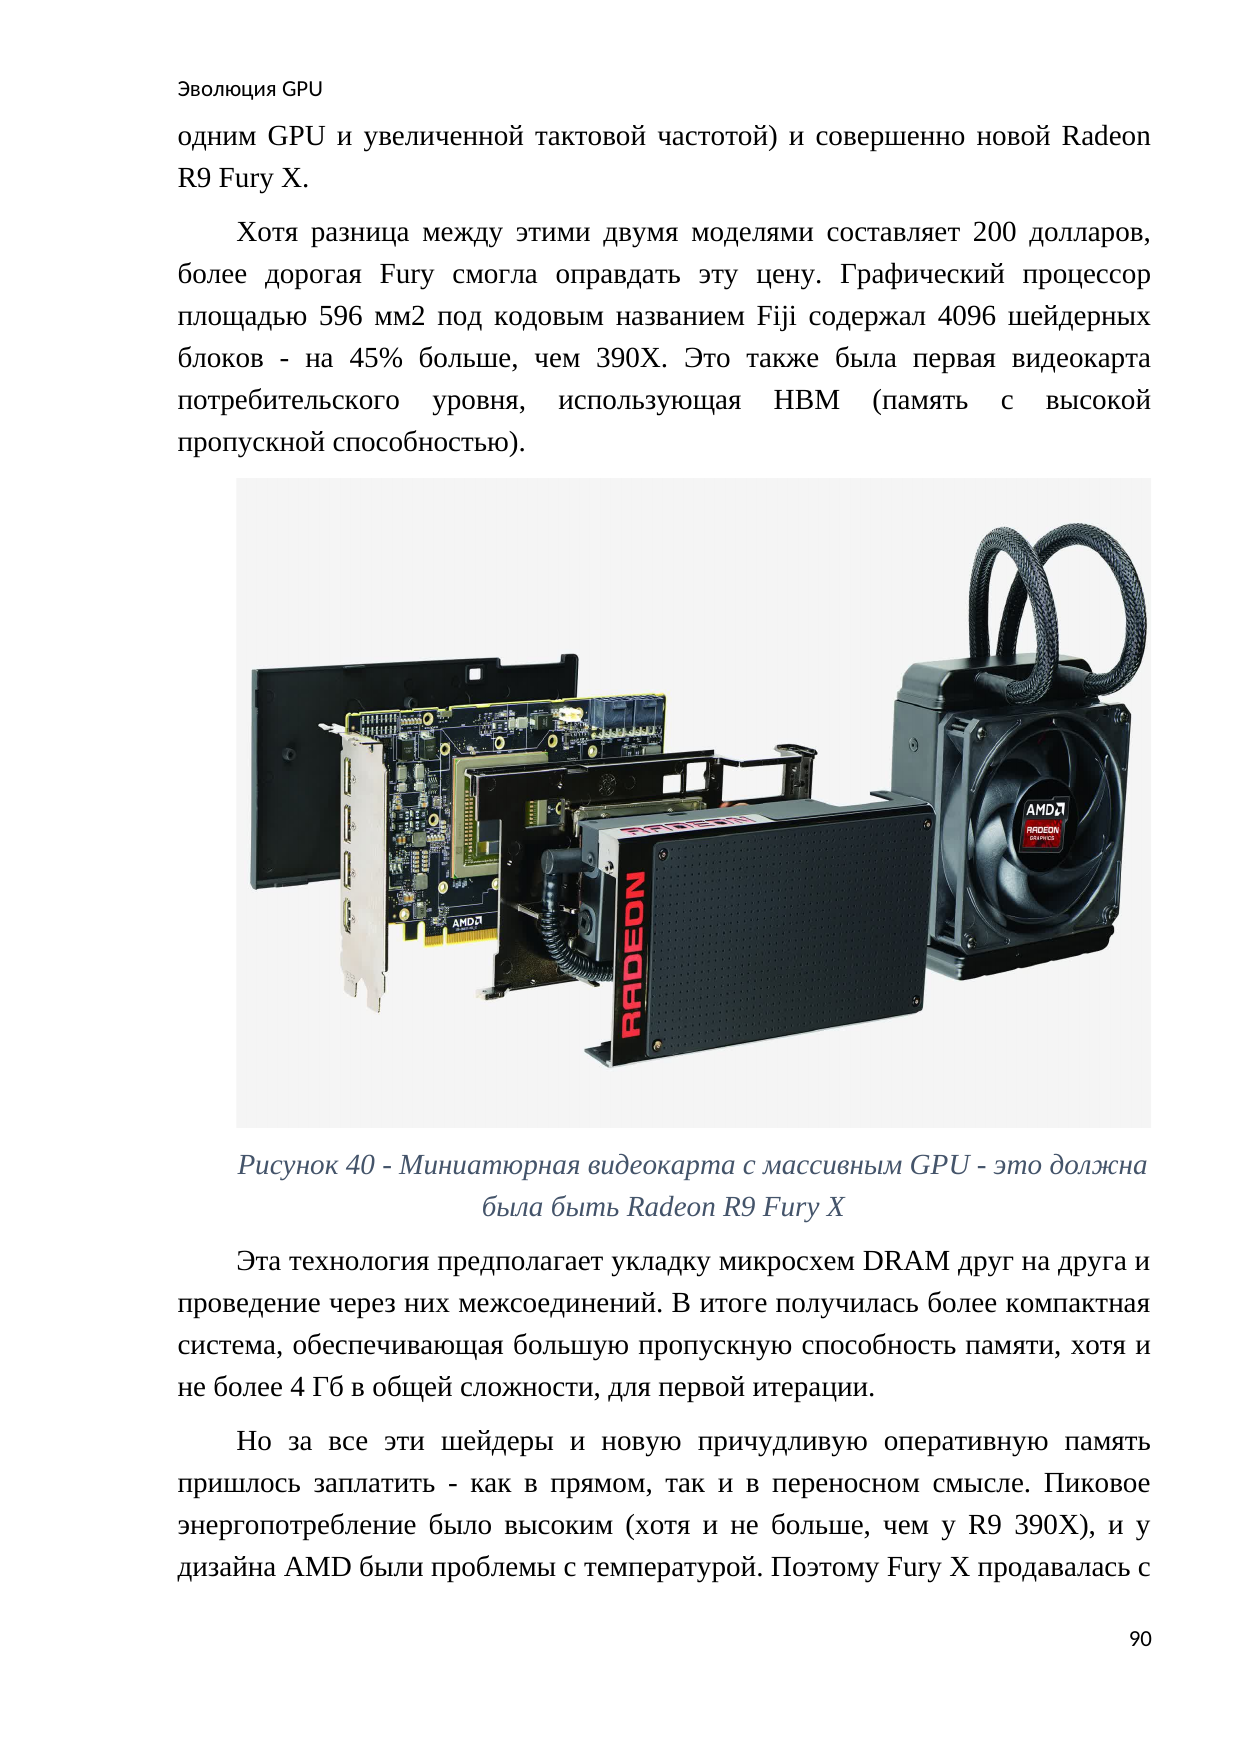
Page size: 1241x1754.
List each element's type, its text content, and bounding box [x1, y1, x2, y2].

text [177, 118, 1152, 193]
text Хотя разница между этими двумя моделями составляет 200 долларов, более дорогая Fury смогла оправдать эту цену. Графический процессор площадью 596 мм2 под кодовым названием Fiji содержал 4096 шейдерных блоков - на 45% больше, чем 390X. Это также была первая видеокарта потребительского уровня, использующая HBM (память с высокой пропускной способностью). [177, 214, 1152, 457]
text Рисунок 40 - Миниатюрная видеокарта с массивным GPU - это должна была быть Radeon R9 Fury X [177, 1147, 1152, 1223]
text Эта технология предполагает укладку микросхем DRAM друг на друга и проведение через них межсоединений. В итоге получилась более компактная система, обеспечивающая большую пропускную способность памяти, хотя и не более 4 Гб в общей сложности, для первой итерации. [177, 1243, 1152, 1403]
picture [236, 478, 1152, 1128]
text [177, 1423, 1152, 1583]
